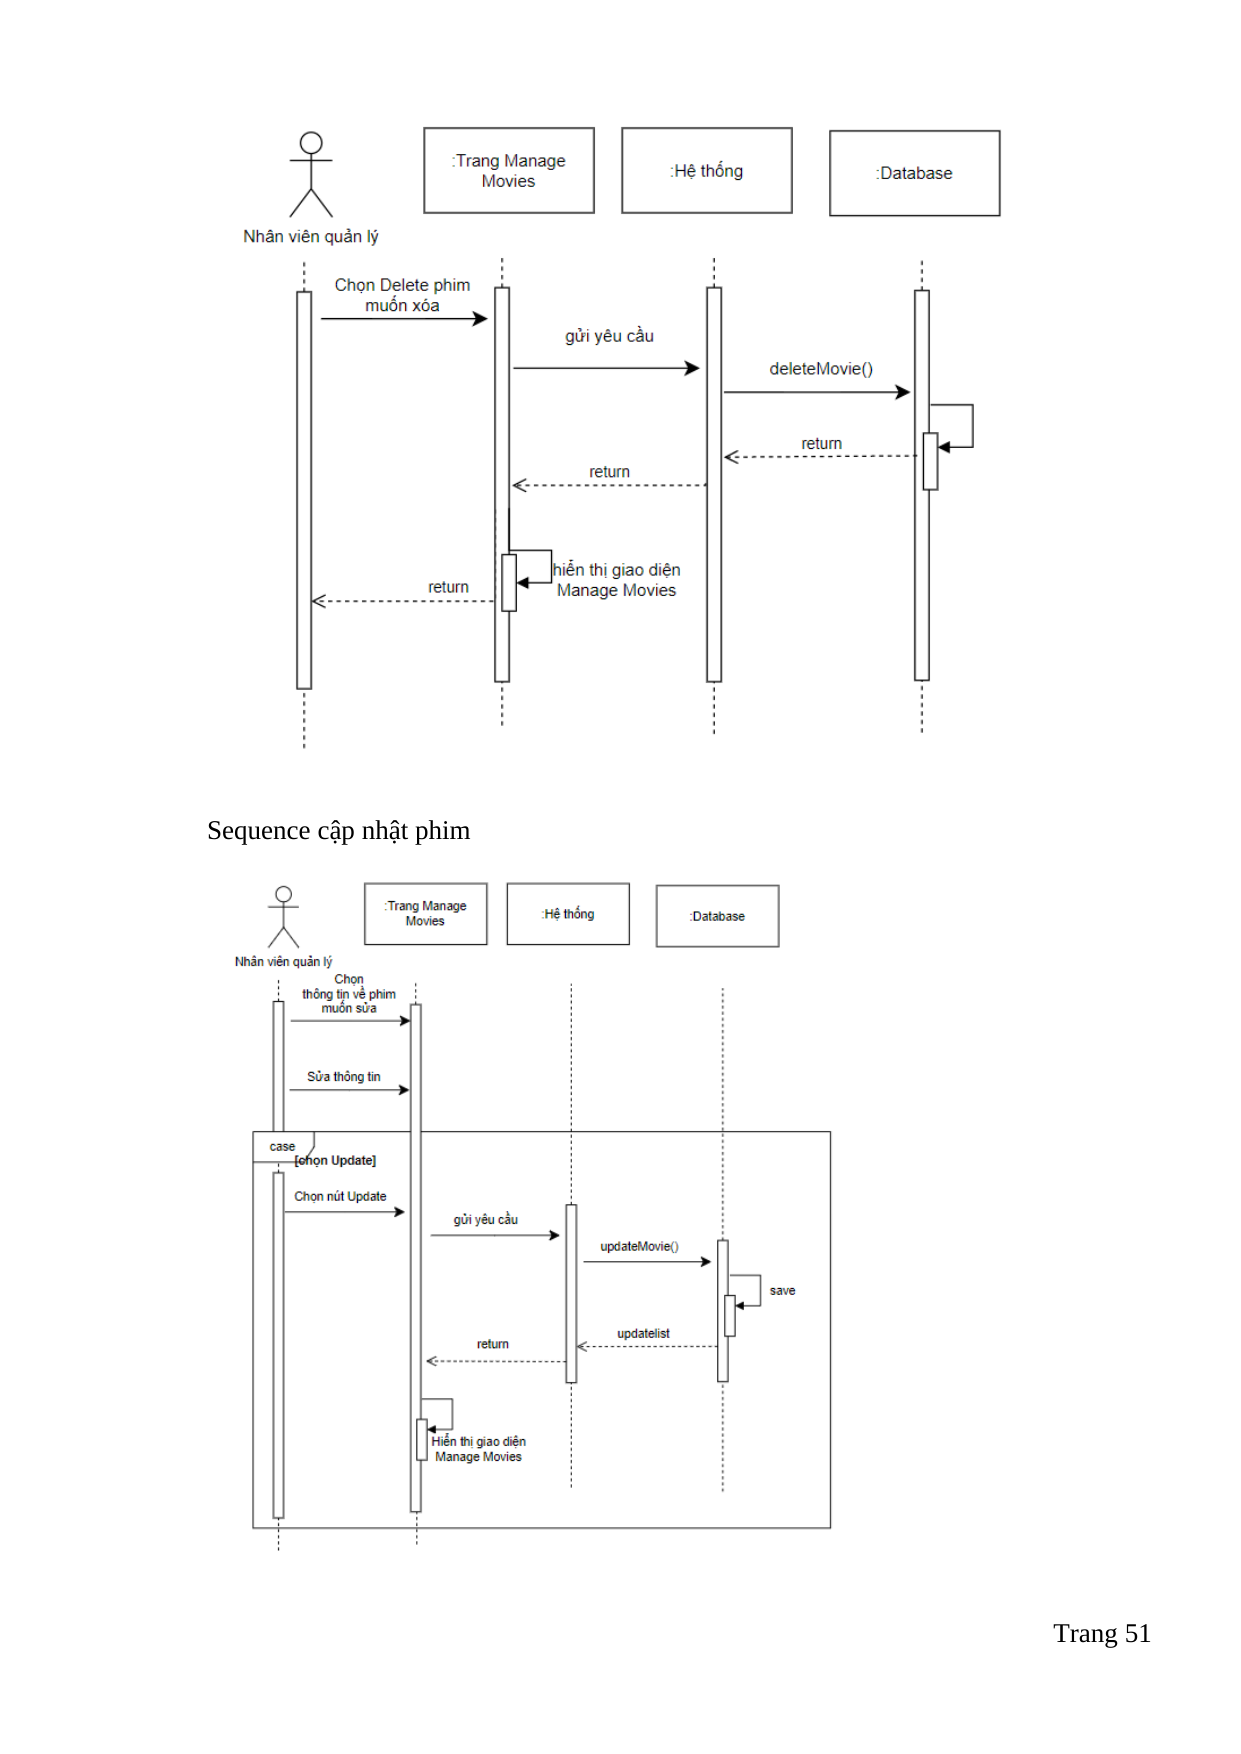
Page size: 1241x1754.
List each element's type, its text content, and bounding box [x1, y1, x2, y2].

picture [206, 873, 895, 1575]
text Sequence cập nhật phim [207, 814, 1152, 846]
picture [206, 118, 1035, 787]
